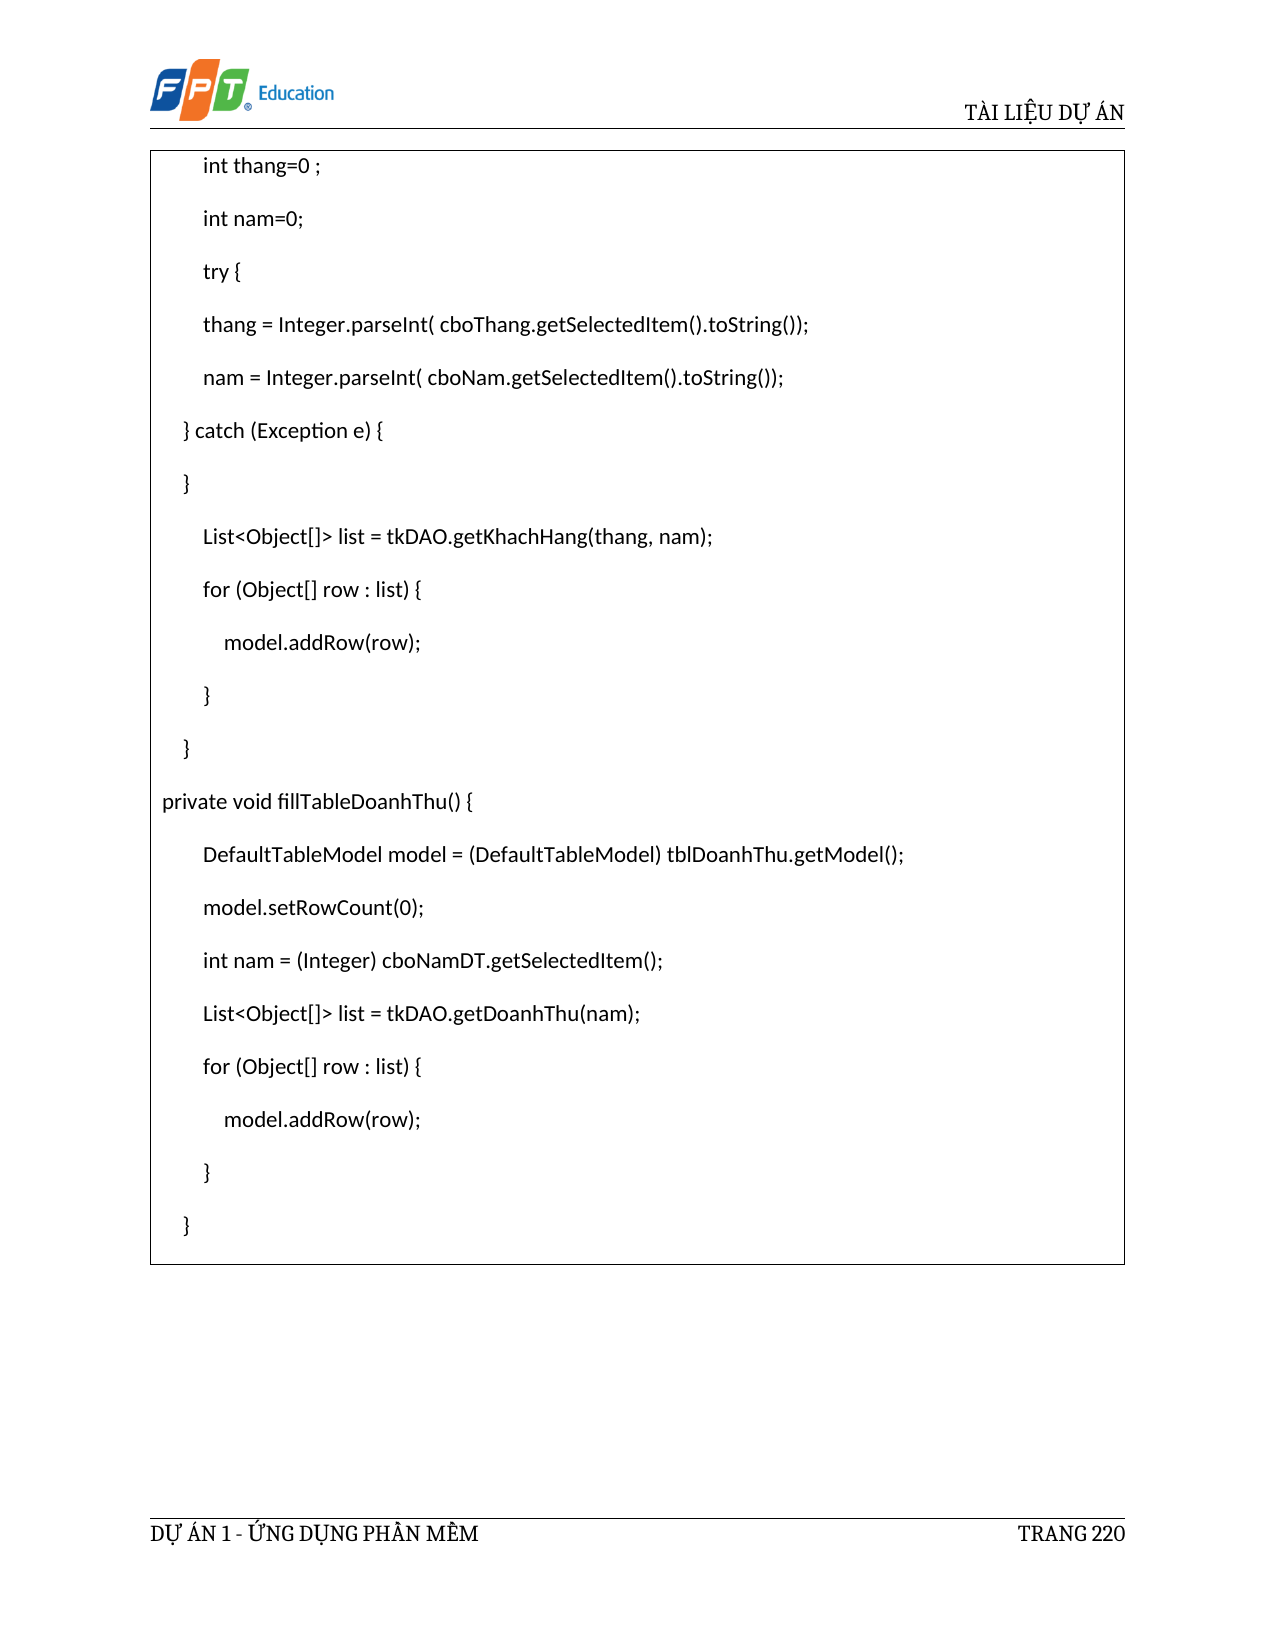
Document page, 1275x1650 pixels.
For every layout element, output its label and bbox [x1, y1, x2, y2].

table_header [151, 151, 1124, 1264]
picture [150, 59, 336, 121]
